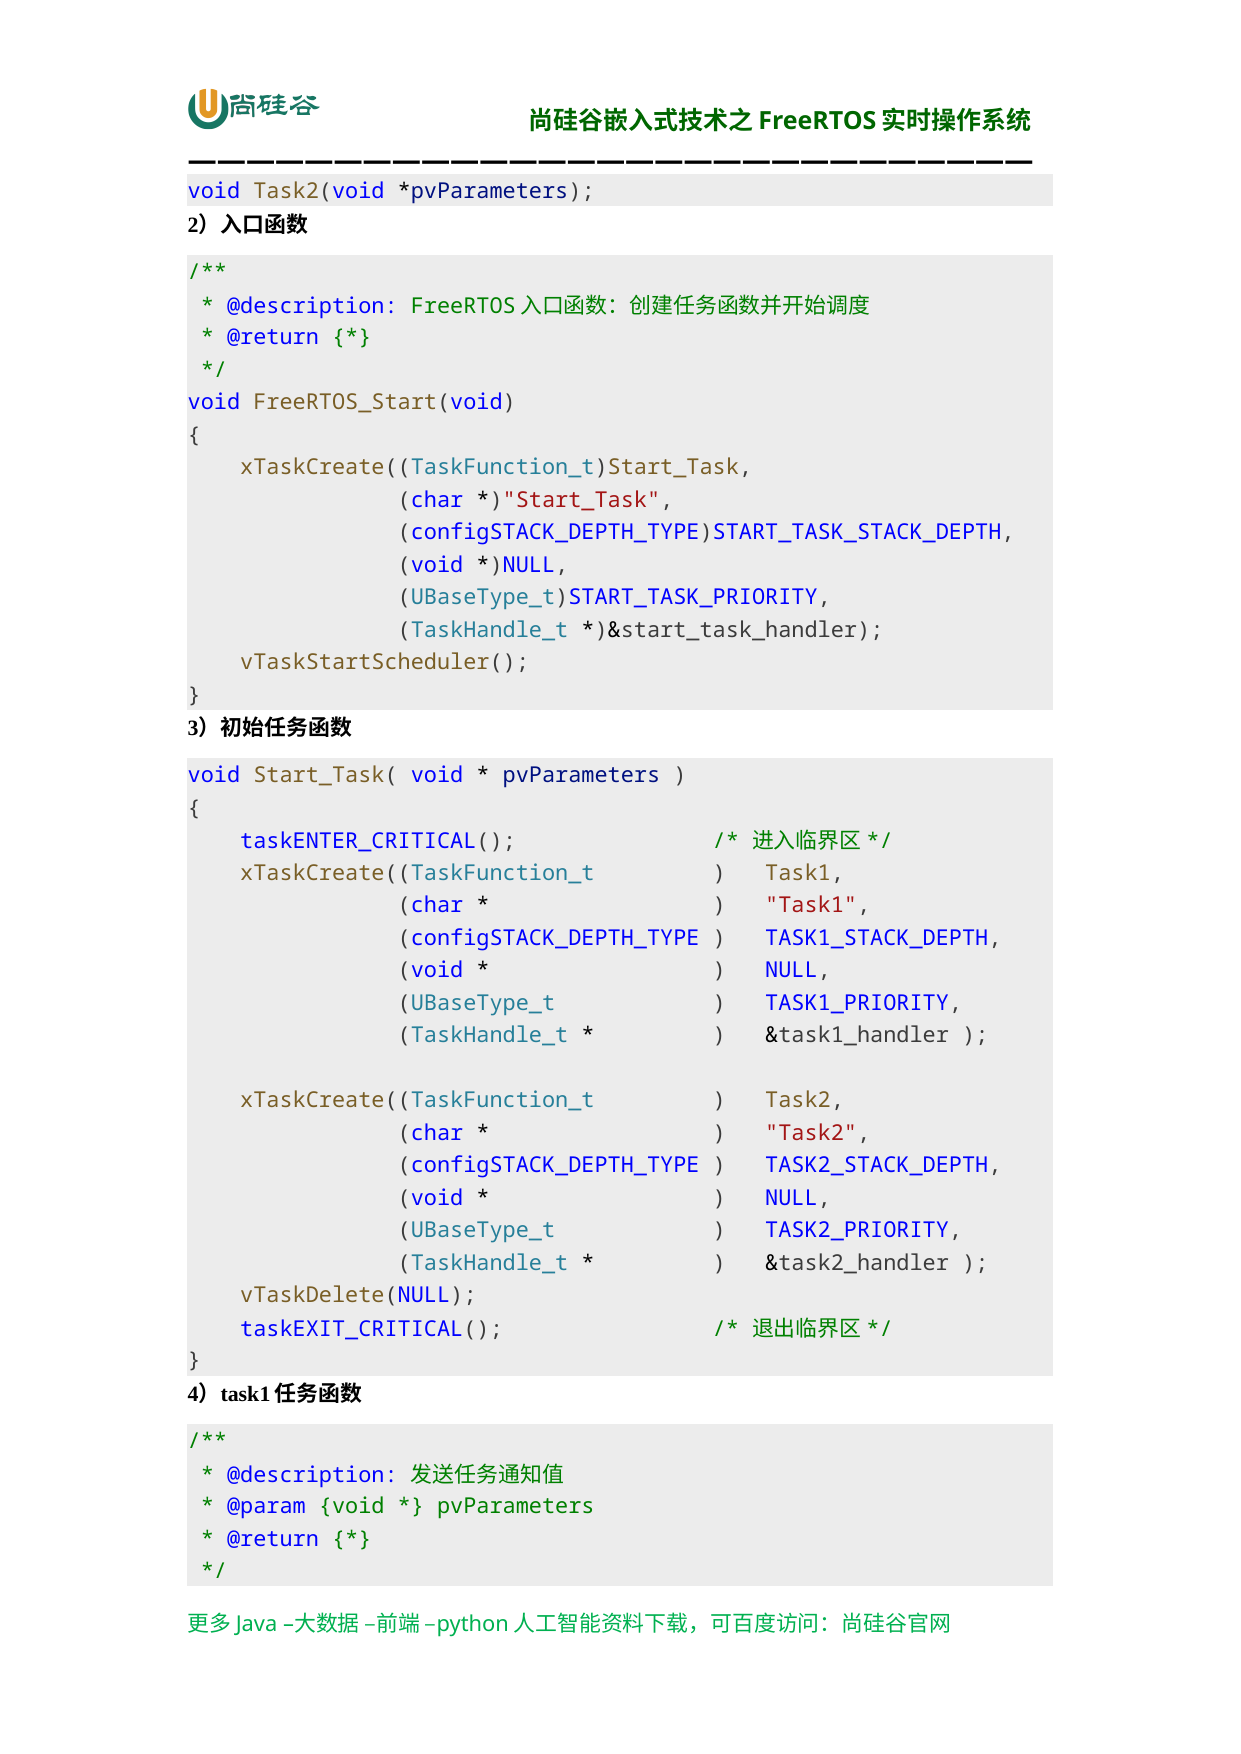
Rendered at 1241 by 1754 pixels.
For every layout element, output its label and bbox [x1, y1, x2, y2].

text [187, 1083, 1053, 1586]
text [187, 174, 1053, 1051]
picture [187, 88, 321, 130]
